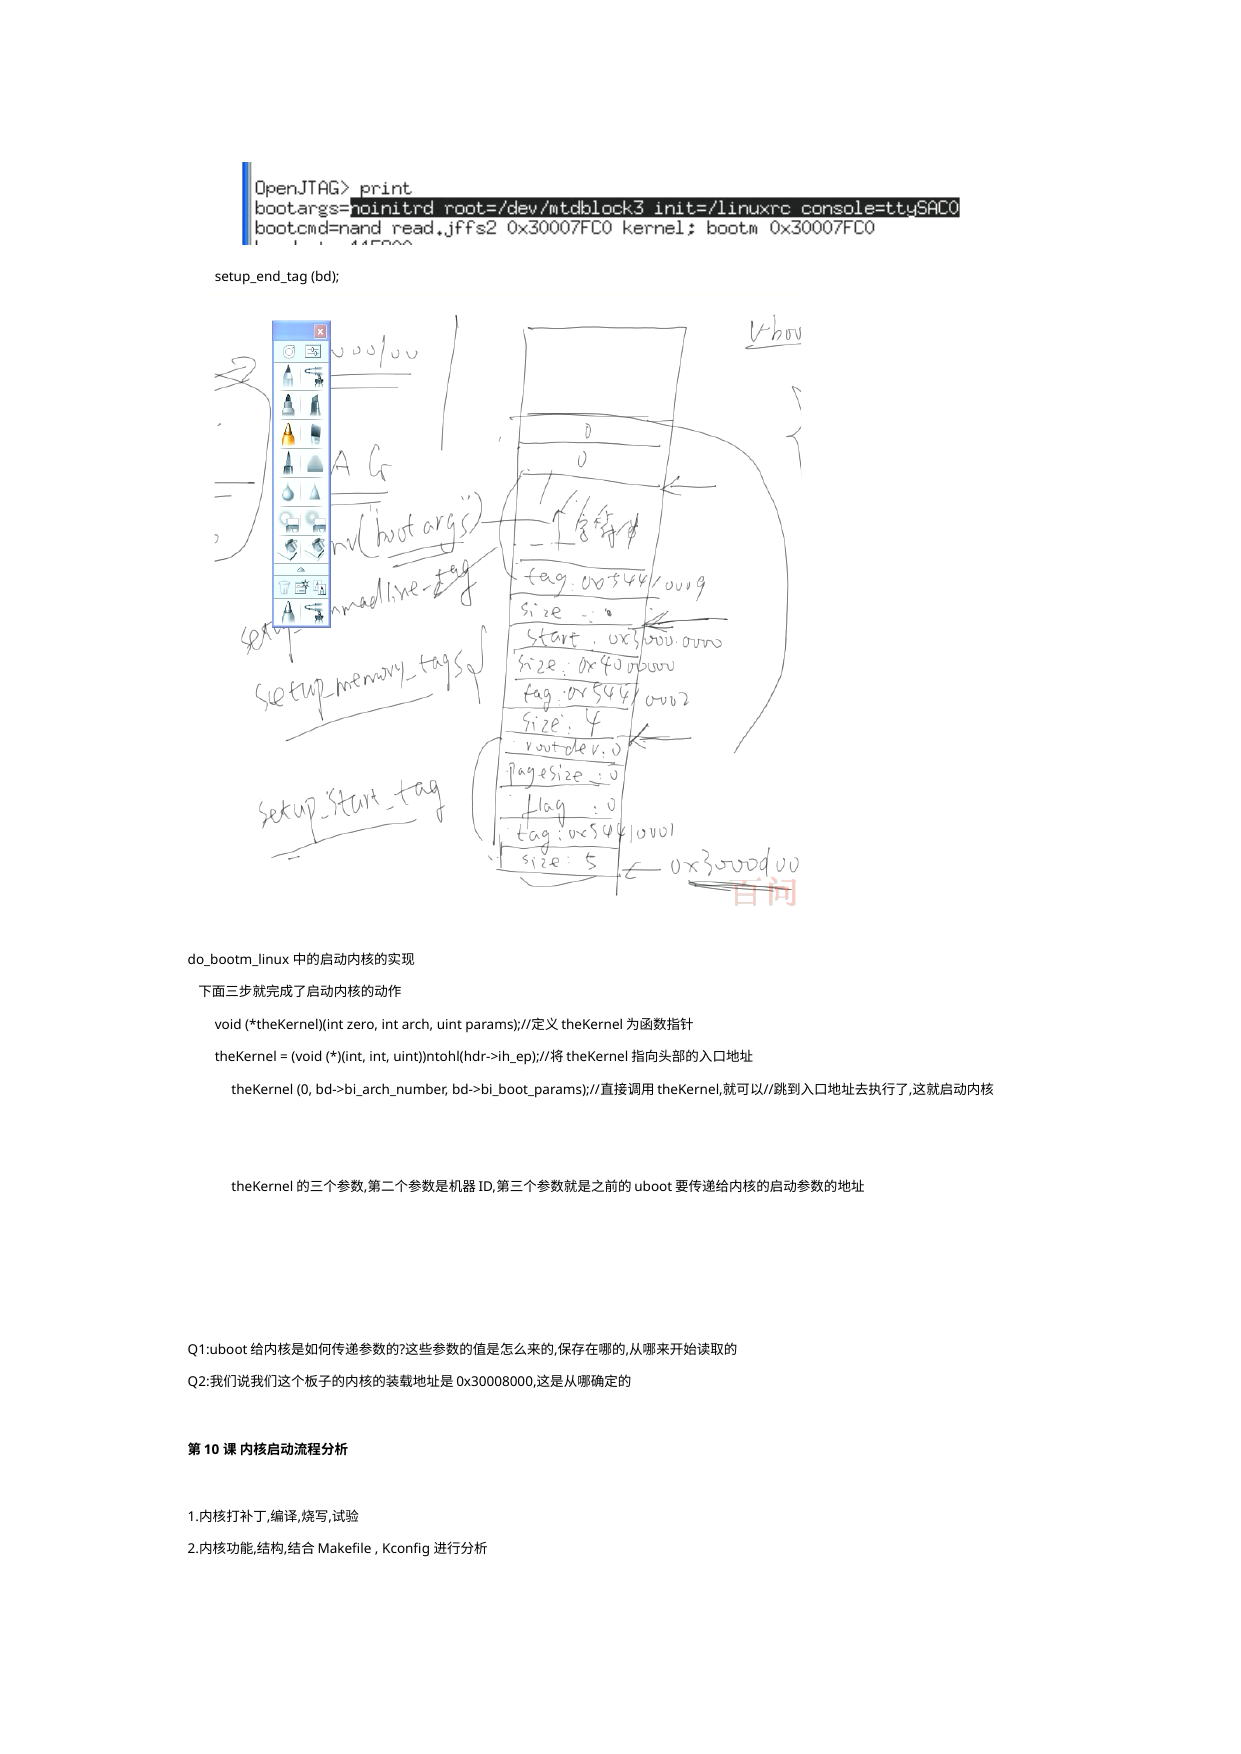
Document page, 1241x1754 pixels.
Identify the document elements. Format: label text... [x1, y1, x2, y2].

text setup_end_tag (bd); [187, 259, 1053, 292]
text 下面三步就完成了启动内核的动作 [187, 974, 1053, 1007]
text theKernel (0, bd->bi_arch_number, bd->bi_boot_params);//直接调用theKernel,就可以//跳到入口地址去执行了,这就启动内核 [231, 1072, 1053, 1104]
text 2.内核功能,结构,结合Makefile , Kconfig 进行分析 [187, 1532, 1053, 1564]
text void (*theKernel)(int zero, int arch, uint params);//定义theKernel为函数指针 [187, 1007, 1053, 1039]
text theKernel = (void (*)(int, int, uint))ntohl(hdr->ih_ep);//将theKernel指向头部的入口地址 [187, 1039, 1053, 1072]
text do_bootm_linux 中的启动内核的实现 [187, 942, 1053, 974]
text Q1:uboot给内核是如何传递参数的?这些参数的值是怎么来的,保存在哪的,从哪来开始读取的 [187, 1332, 1053, 1364]
text 1.内核打补丁,编译,烧写,试验 [187, 1499, 1053, 1532]
text theKernel的三个参数,第二个参数是机器ID,第三个参数就是之前的uboot要传递给内核的启动参数的地址 [187, 1169, 1053, 1202]
subtitle 第10 课 内核启动流程分析 [187, 1432, 1053, 1465]
picture [214, 292, 802, 906]
text Q2:我们说我们这个板子的内核的装载地址是0x30008000,这是从哪确定的 [187, 1364, 1053, 1397]
picture [214, 162, 1080, 245]
